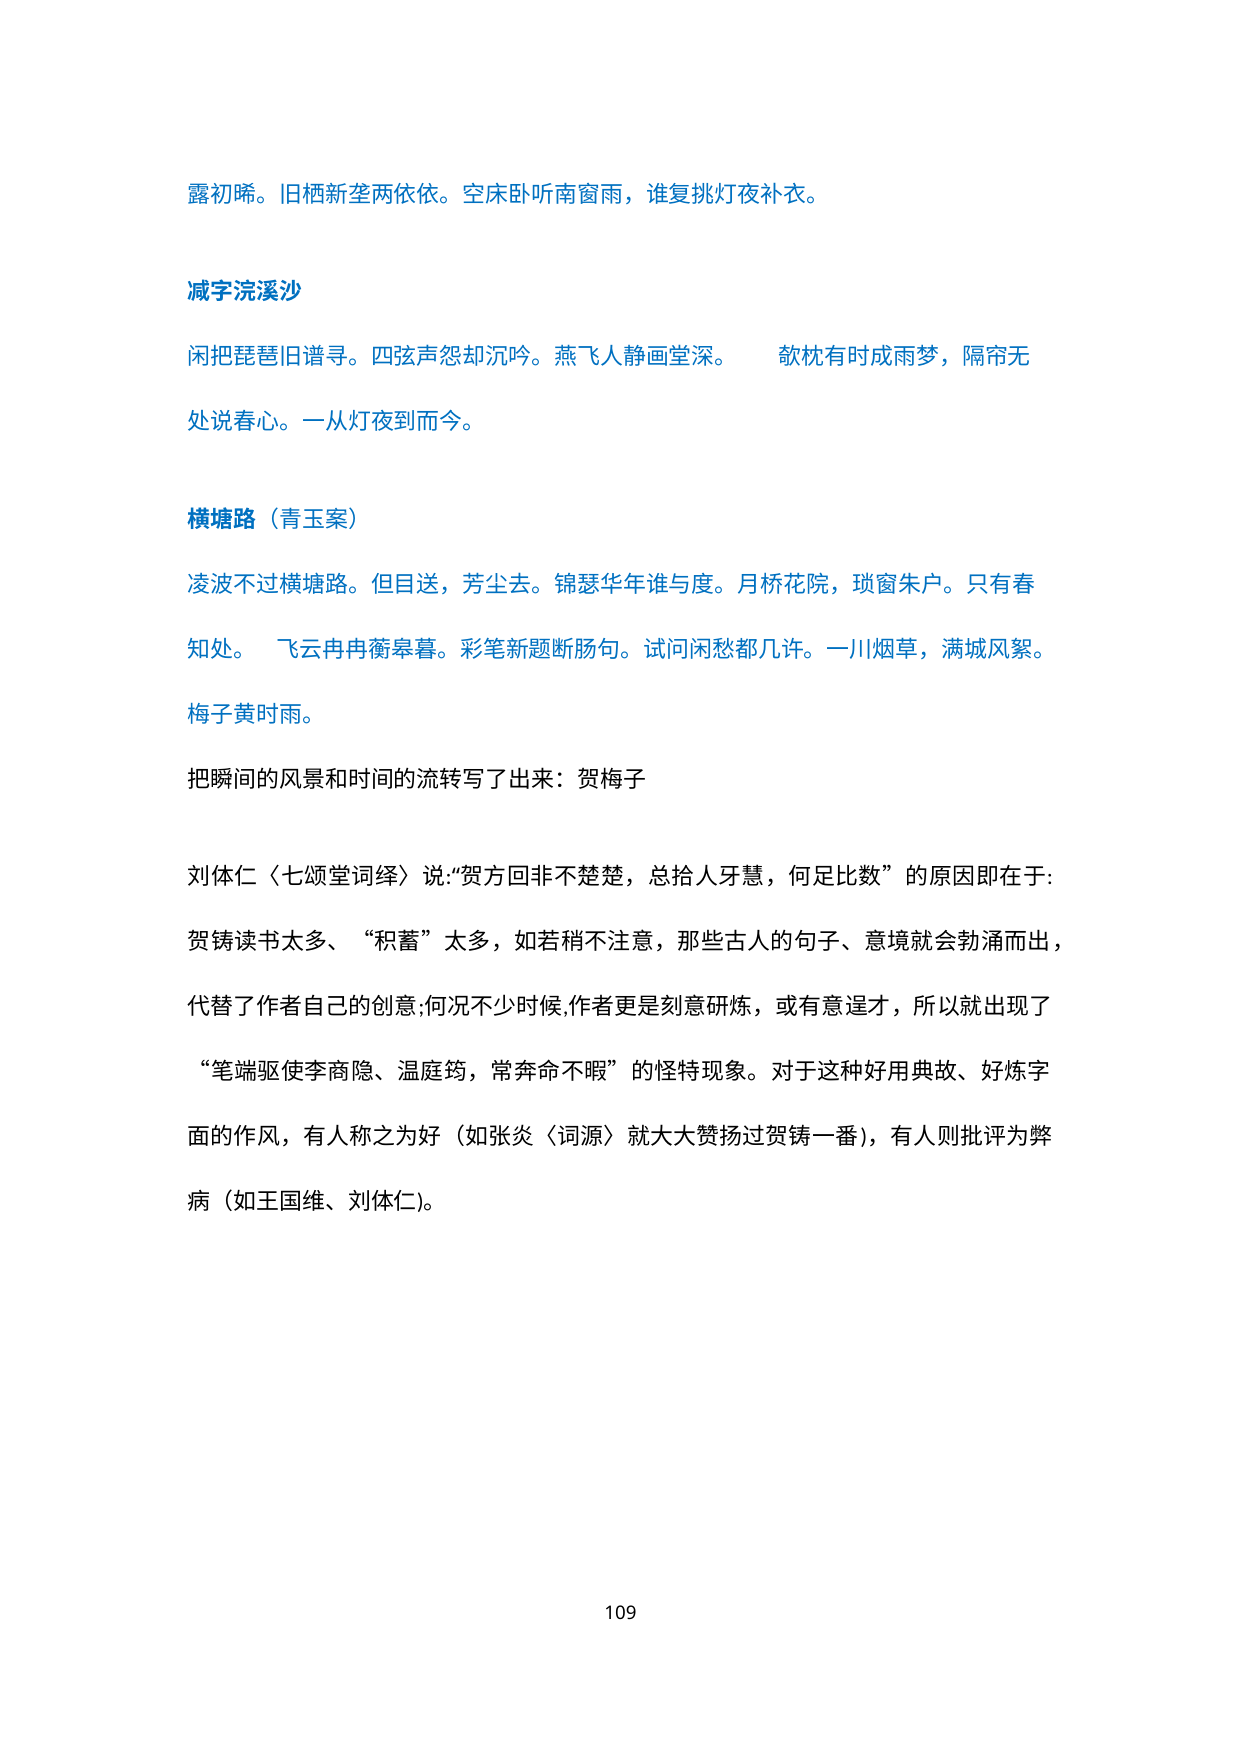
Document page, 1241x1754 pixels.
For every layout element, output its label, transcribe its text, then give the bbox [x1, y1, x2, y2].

text 减字浣溪沙 [187, 257, 1053, 322]
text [187, 160, 1053, 225]
text 闲把琵琶旧谱寻。四弦声怨却沉吟。燕飞人静画堂深。 欹枕有时成雨梦，隔帘无处说春心。一从灯夜到而今。 [187, 322, 1053, 452]
text 横塘路（青玉案） [187, 485, 1053, 550]
text 刘体仁〈七颂堂词绎〉说:“贺方回非不楚楚，总拾人牙慧，何足比数”的原因即在于:贺铸读书太多、“积蓄”太多，如若稍不注意，那些古人的句子、意境就会勃涌而出，代替了作者自己的创意;何况不少时候,作者更是刻意研炼，或有意逞才，所以就出现了“笔端驱使李商隐、温庭筠，常奔命不暇”的怪特现象。对于这种好用典故、好炼字面的作风，有人称之为好（如张炎〈词源〉就大大赞扬过贺铸一番)，有人则批评为弊病（如王国维、刘体仁)。 [187, 842, 1053, 1232]
text 把瞬间的风景和时间的流转写了出来：贺梅子 [187, 745, 1053, 810]
text 凌波不过横塘路。但目送，芳尘去。锦瑟华年谁与度。月桥花院，琐窗朱户。只有春知处。 飞云冉冉蘅皋暮。彩笔新题断肠句。试问闲愁都几许。一川烟草，满城风絮。梅子黄时雨。 [187, 550, 1053, 745]
